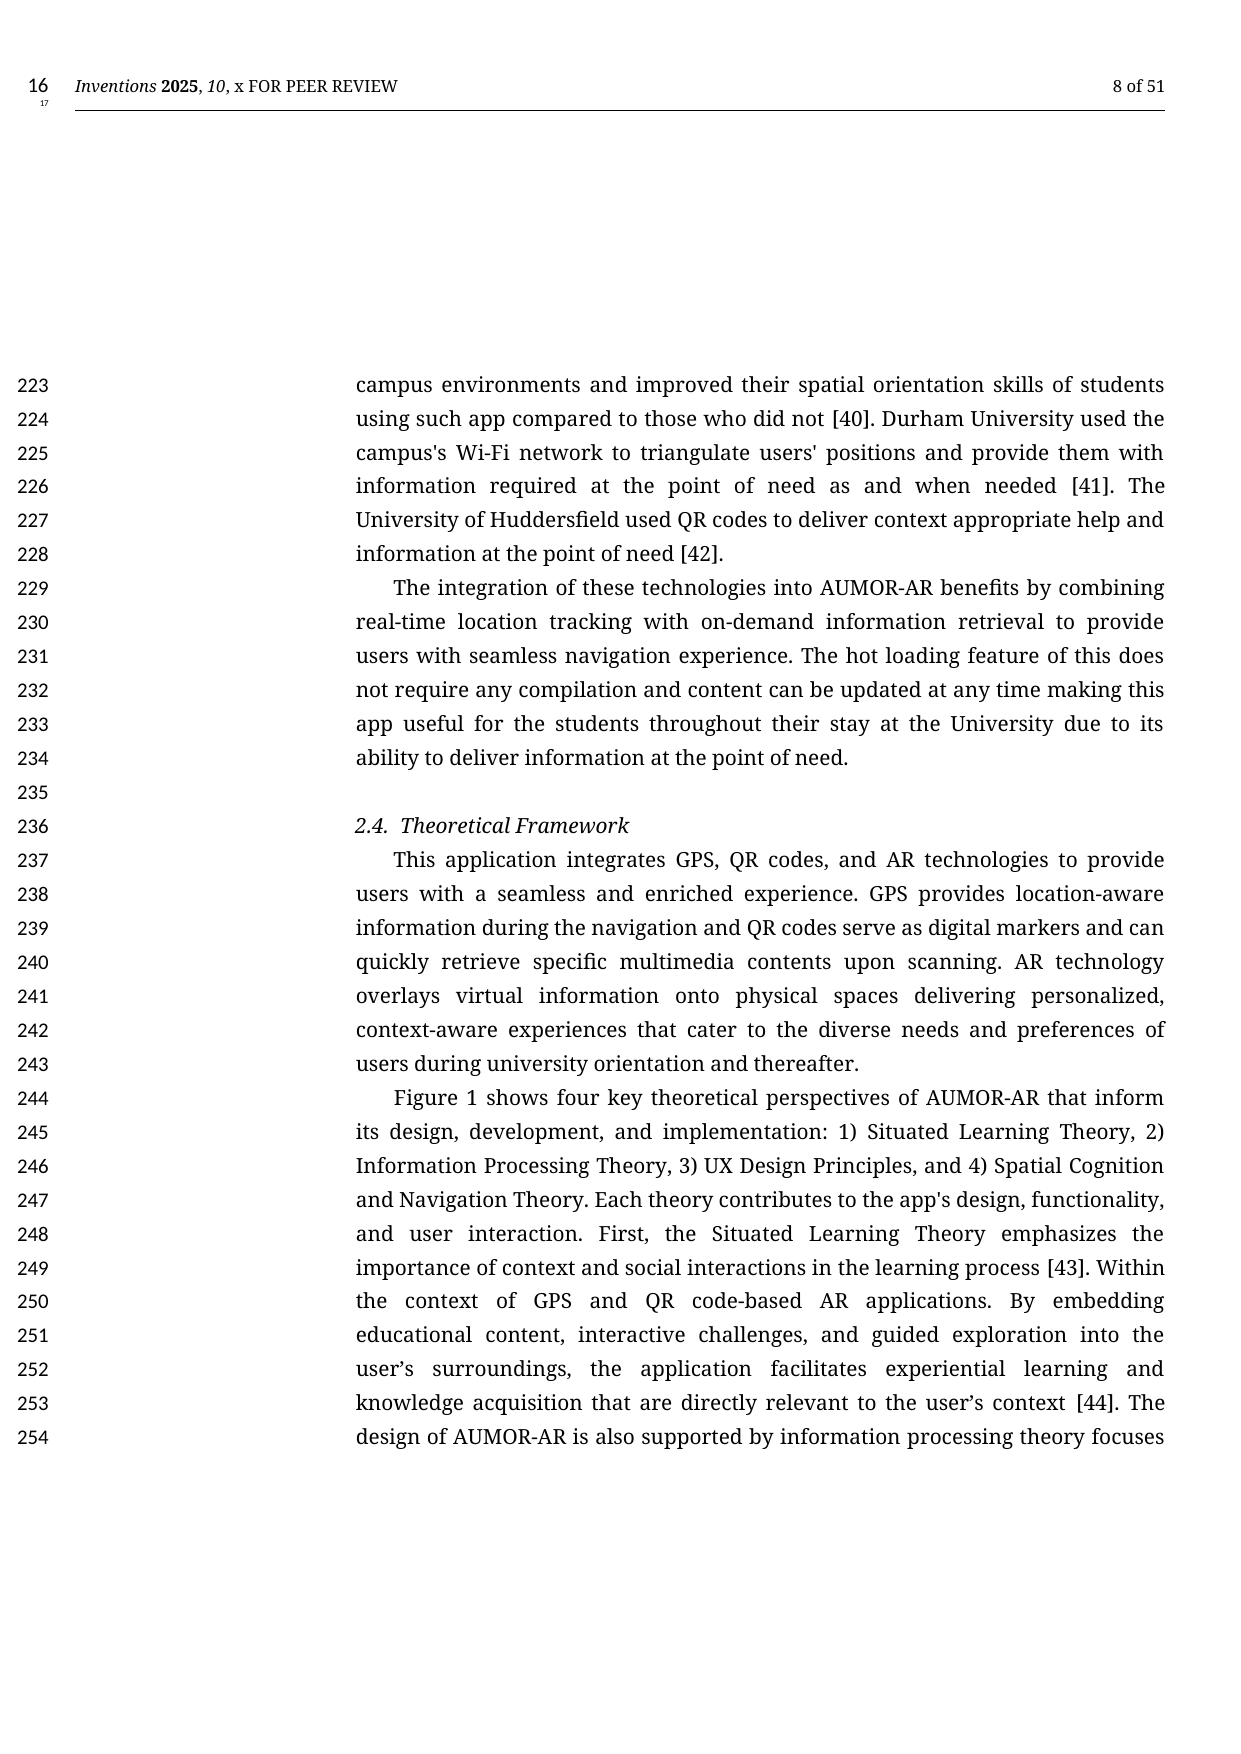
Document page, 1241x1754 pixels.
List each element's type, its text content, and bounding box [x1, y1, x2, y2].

text The integration of these technologies into AUMOR-AR benefits by combining real-time location tracking with on-demand information retrieval to provide users with seamless navigation experience. The hot loading feature of this does not require any compilation and content can be updated at any time making this app useful for the students throughout their stay at the University due to its ability to deliver information at the point of need. [356, 571, 1165, 774]
list Theoretical Framework [355, 808, 1165, 842]
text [356, 367, 1165, 571]
text This application integrates GPS, QR codes, and AR technologies to provide users with a seamless and enriched experience. GPS provides location-aware information during the navigation and QR codes serve as digital markers and can quickly retrieve specific multimedia contents upon scanning. AR technology overlays virtual information onto physical spaces delivering personalized, context-aware experiences that cater to the diverse needs and preferences of users during university orientation and thereafter. [356, 842, 1165, 1080]
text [356, 1080, 1165, 1454]
